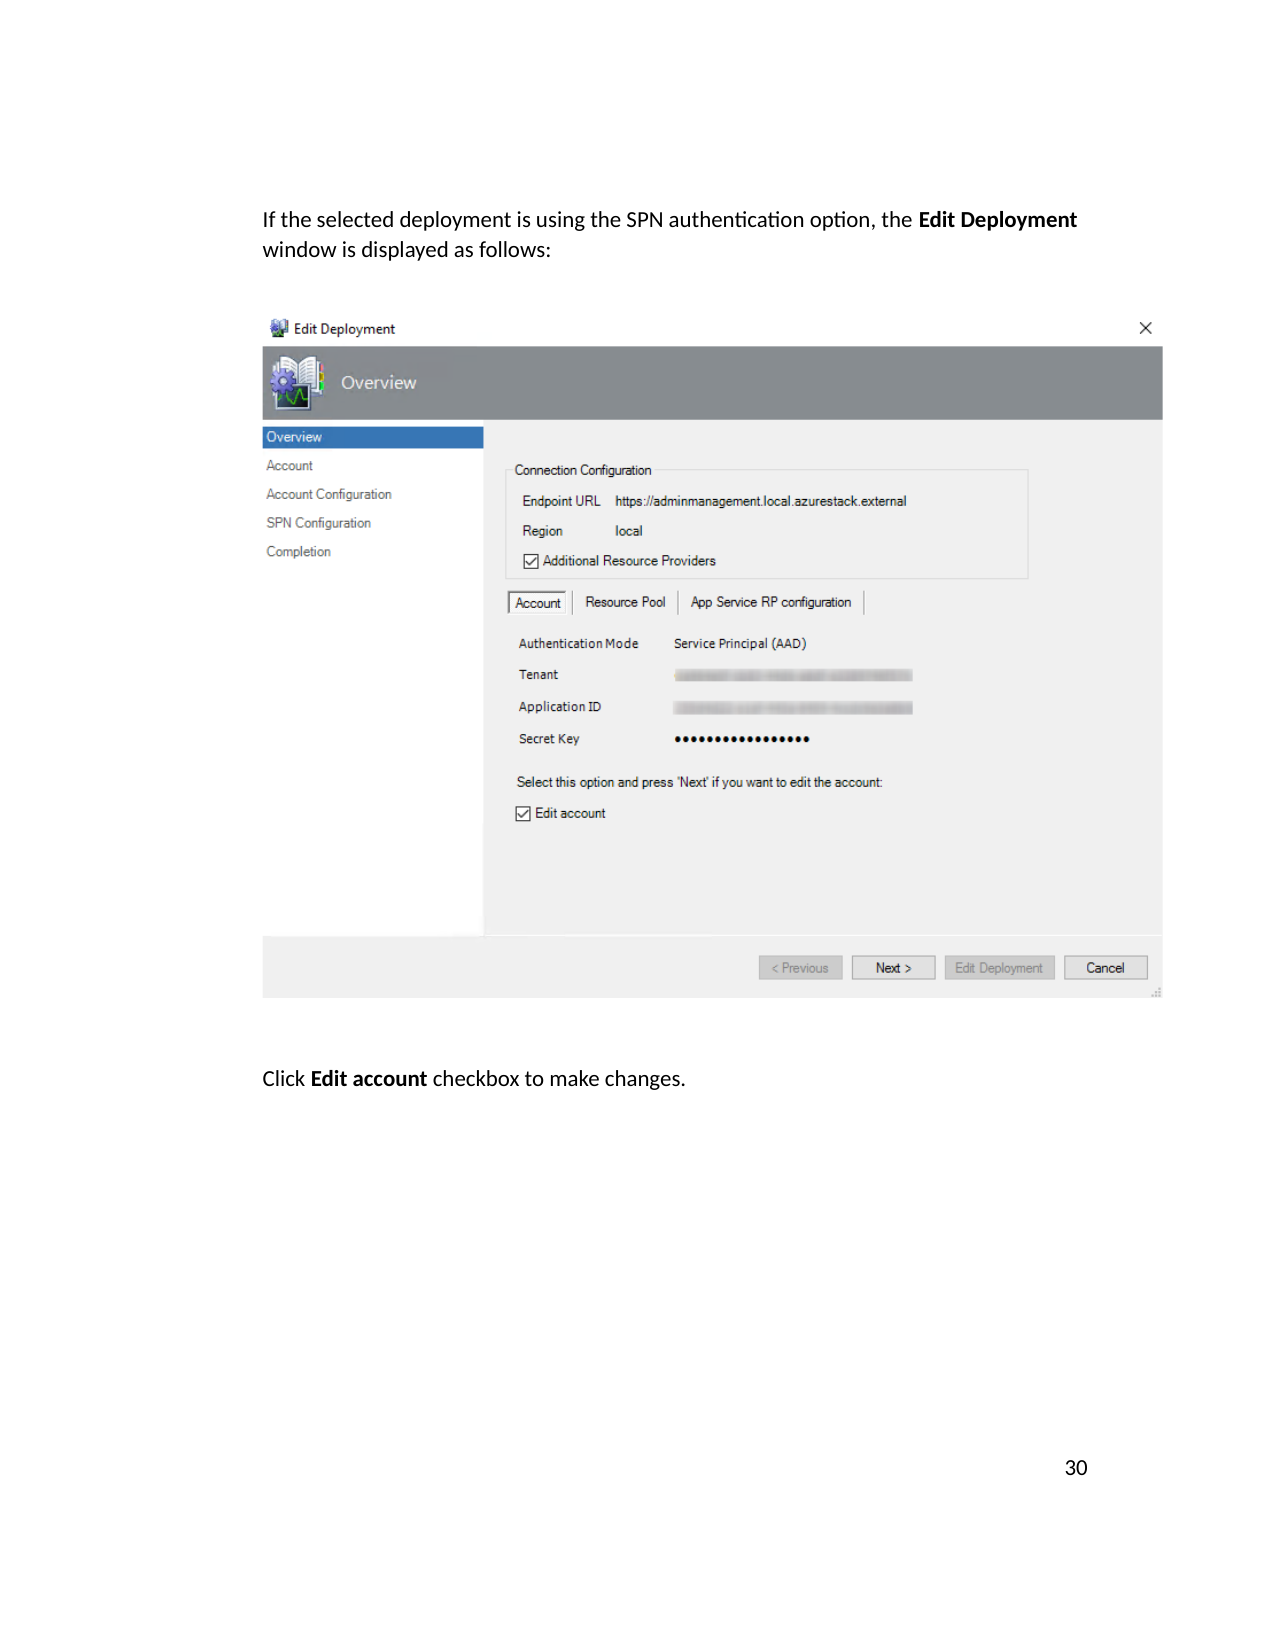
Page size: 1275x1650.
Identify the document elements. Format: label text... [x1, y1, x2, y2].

picture [262, 312, 1163, 998]
text Click Edit account checkbox to make changes. [262, 1064, 1087, 1092]
text If the selected deployment is using the SPN authentication option, the Edit Deployment window is displayed as follows: [262, 205, 1087, 263]
